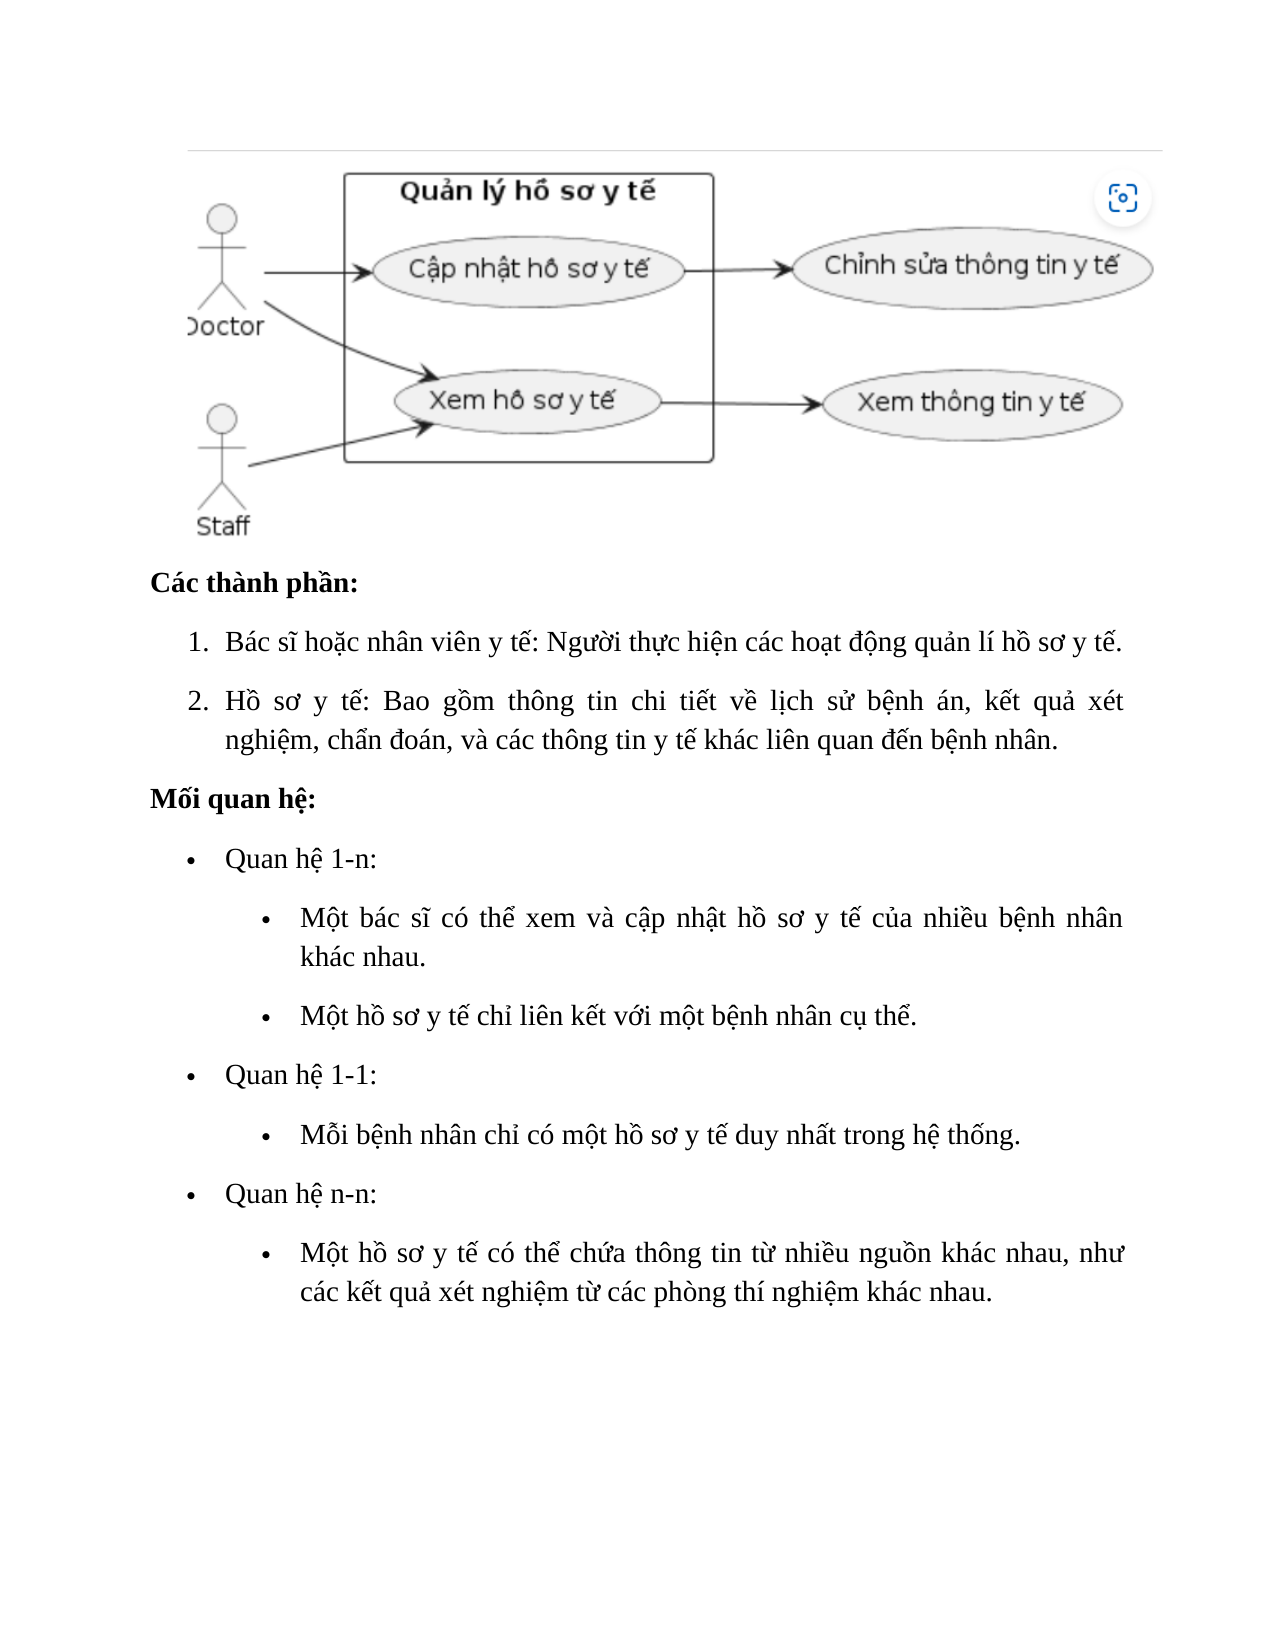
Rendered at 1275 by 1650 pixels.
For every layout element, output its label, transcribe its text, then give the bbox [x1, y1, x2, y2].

list Một bác sĩ có thể xem và cập nhật hồ sơ y tế của nhiều bệnh nhân khác nhau. [262, 900, 1125, 972]
picture [187, 150, 1163, 540]
list Một hồ sơ y tế có thể chứa thông tin từ nhiều nguồn khác nhau, như các kết quả xét nghiệm từ các phòng thí nghiệm khác nhau. [262, 1236, 1125, 1308]
text Mối quan hệ: [150, 781, 1125, 815]
list Quan hệ 1-n: [187, 841, 1125, 874]
list Quan hệ 1-1: [187, 1057, 1125, 1091]
text Các thành phần: [150, 565, 1125, 598]
list Hồ sơ y tế: Bao gồm thông tin chi tiết về lịch sử bệnh án, kết quả xét nghiệm, chẩn đoán, và các thông tin y tế khác liên quan đến bệnh nhân. [187, 683, 1125, 756]
list Quan hệ n-n: [187, 1176, 1125, 1210]
list Mỗi bệnh nhân chỉ có một hồ sơ y tế duy nhất trong hệ thống. [262, 1117, 1125, 1150]
list Một hồ sơ y tế chỉ liên kết với một bệnh nhân cụ thể. [262, 998, 1125, 1032]
list Bác sĩ hoặc nhân viên y tế: Người thực hiện các hoạt động quản lí hồ sơ y tế. [187, 624, 1125, 658]
